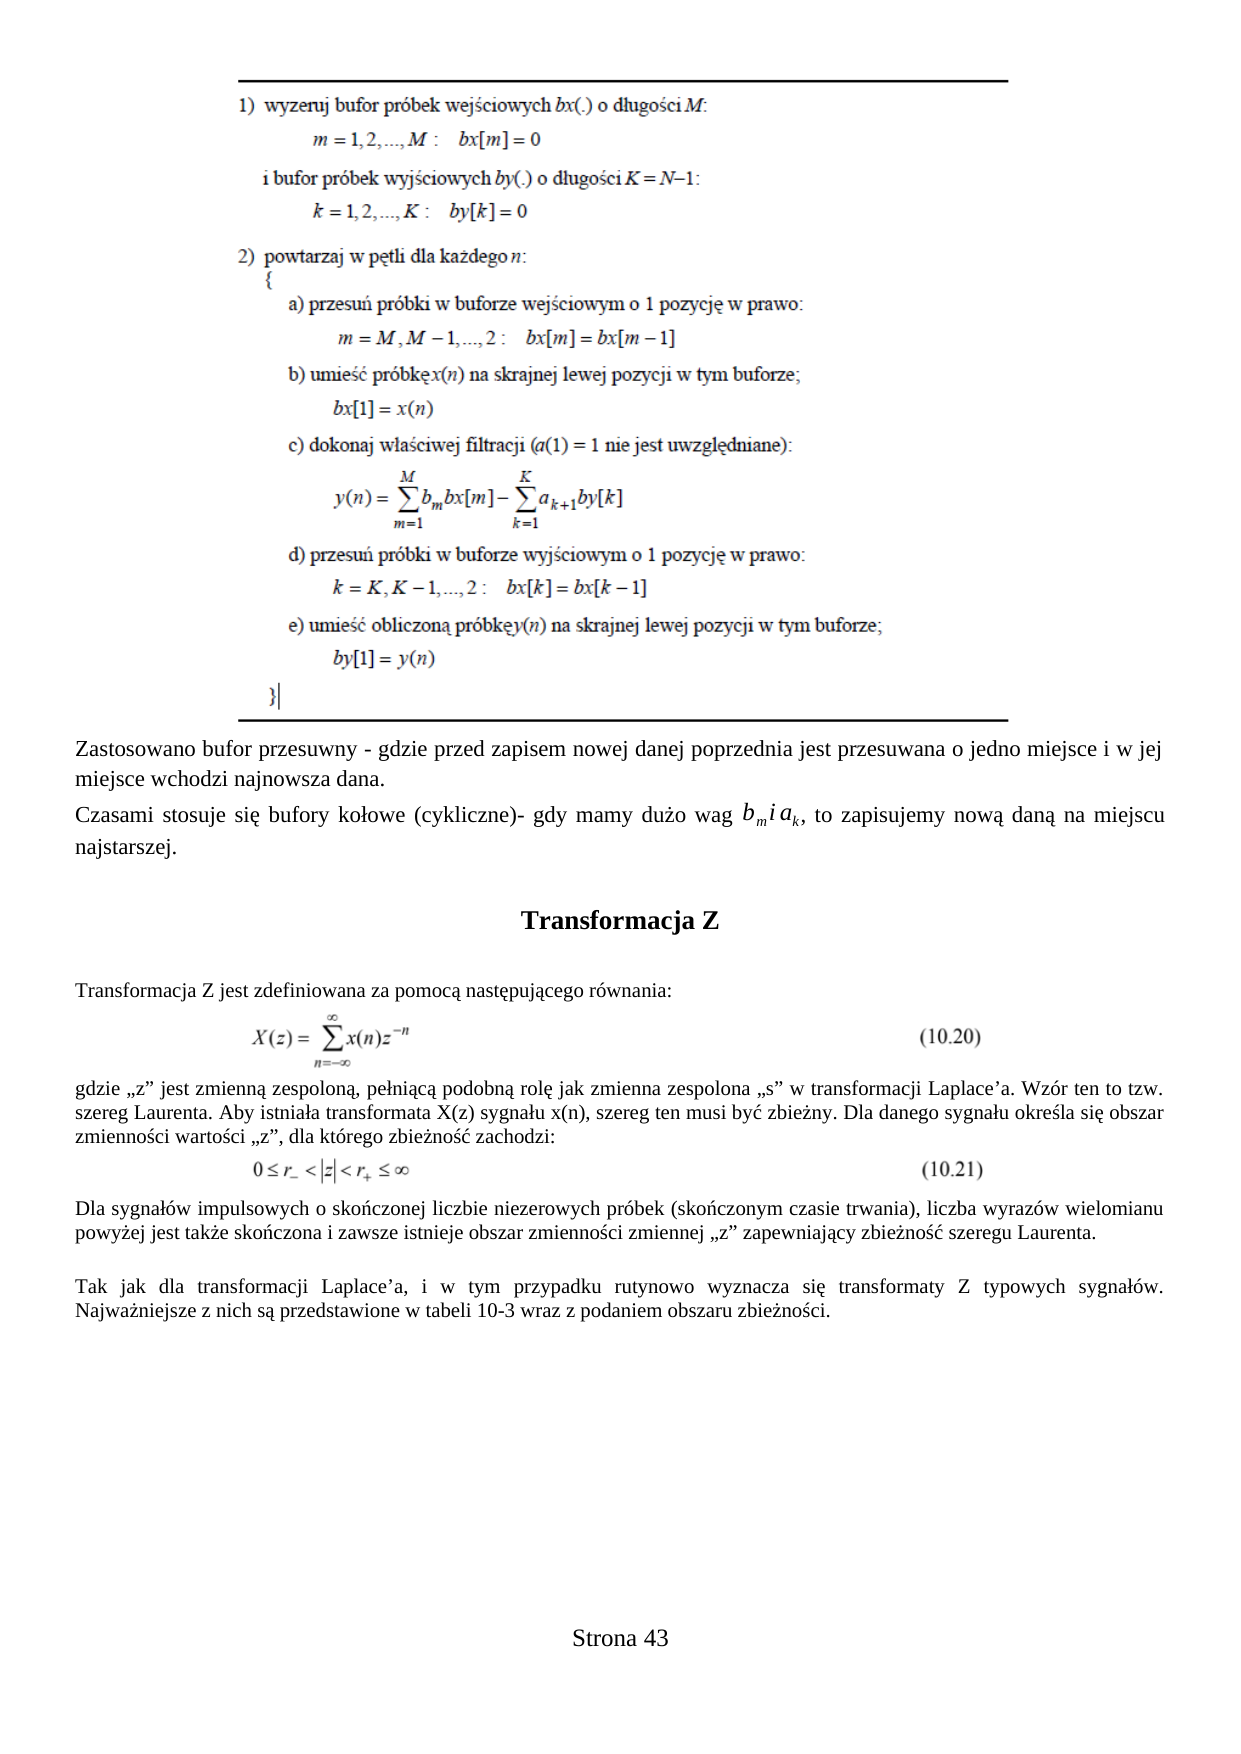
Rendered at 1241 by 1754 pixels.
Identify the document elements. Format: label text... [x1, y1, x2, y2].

picture [233, 1151, 1008, 1193]
text Dla sygnałów impulsowych o skończonej liczbie niezerowych próbek (skończonym czasie trwania), liczba wyrazów wielomianu powyżej jest także skończona i zawsze istnieje obszar zmienności zmiennej „z” zapewniający zbieżność szeregu Laurenta. [75, 1196, 1165, 1244]
subtitle Transformacja Z [75, 904, 1165, 936]
text Zastosowano bufor przesuwny - gdzie przed zapisem nowej danej poprzednia jest przesuwana o jedno miejsce i w jej miejsce wchodzi najnowsza dana. [75, 735, 1165, 791]
text gdzie „z” jest zmienną zespoloną, pełniącą podobną rolę jak zmienna zespolona „s” w transformacji Laplace’a. Wzór ten to tzw. szereg Laurenta. Aby istniała transformata X(z) sygnału x(n), szereg ten musi być zbieżny. Dla danego sygnału określa się obszar zmienności wartości „z”, dla którego zbieżność zachodzi: [75, 1076, 1165, 1148]
text Tak jak dla transformacji Laplace’a, i w tym przypadku rutynowo wyznacza się transformaty Z typowych sygnałów. Najważniejsze z nich są przedstawione w tabeli 10-3 wraz z podaniem obszaru zbieżności. [75, 1274, 1165, 1322]
text Transformacja Z jest zdefiniowana za pomocą następującego równania: [75, 978, 1165, 1002]
picture [231, 1005, 1010, 1073]
picture [231, 75, 1009, 728]
text Czasami stosuje się bufory kołowe (cykliczne)- gdy mamy dużo wag , to zapisujemy nową daną na miejscu najstarszej. [75, 798, 1165, 860]
